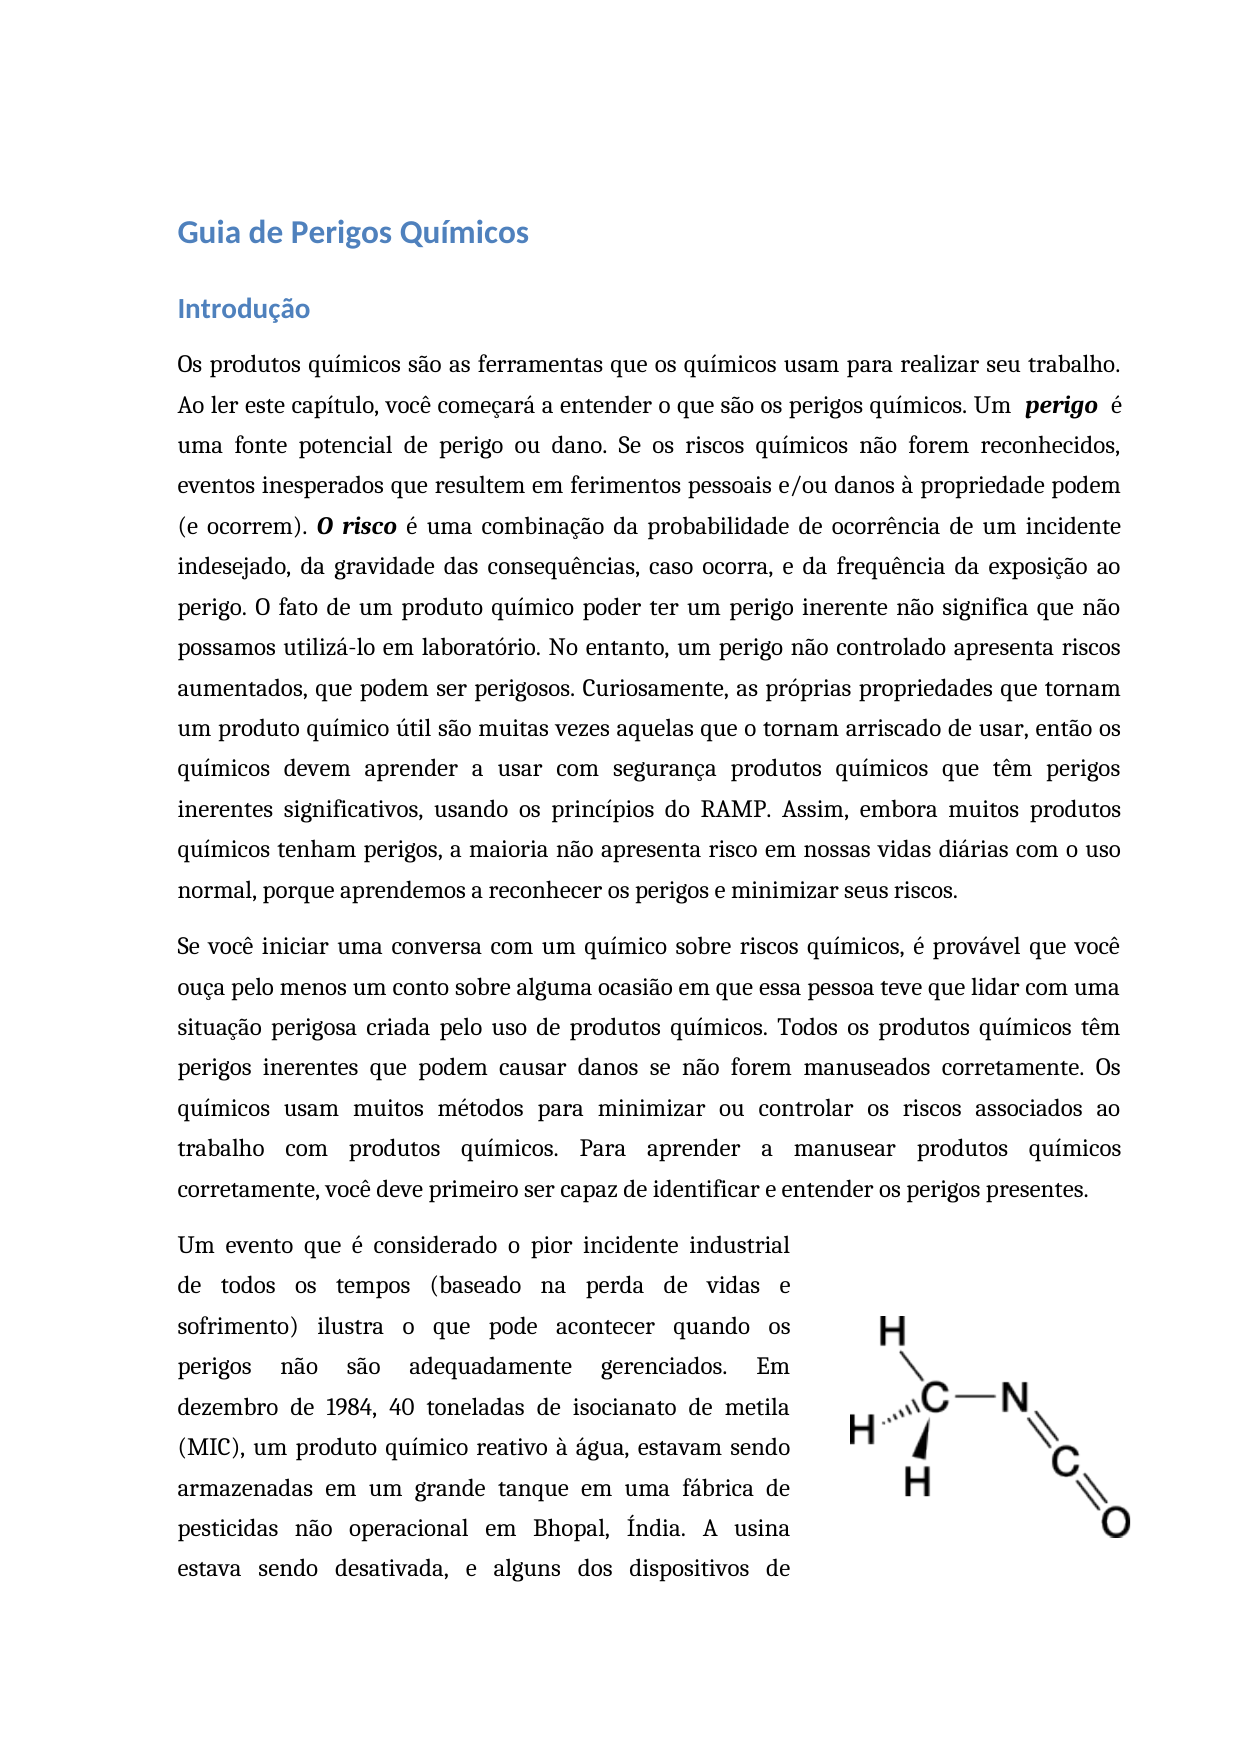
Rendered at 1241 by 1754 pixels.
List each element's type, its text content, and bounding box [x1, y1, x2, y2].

subtitle Introdução [177, 289, 1122, 326]
subtitle Guia de Perigos Químicos [177, 194, 1122, 269]
text Os produtos químicos são as ferramentas que os químicos usam para realizar seu trabalho. Ao ler este capítulo, você começará a entender o que são os perigos químicos. Um perigo é uma fonte potencial de perigo ou dano. Se os riscos químicos não forem reconhecidos, eventos inesperados que resultem em ferimentos pessoais e/ou danos à propriedade podem (e ocorrem). O risco é uma combinação da probabilidade de ocorrência de um incidente indesejado, da gravidade das consequências, caso ocorra, e da frequência da exposição ao perigo. O fato de um produto químico poder ter um perigo inerente não significa que não possamos utilizá-lo em laboratório. No entanto, um perigo não controlado apresenta riscos aumentados, que podem ser perigosos. Curiosamente, as próprias propriedades que tornam um produto químico útil são muitas vezes aquelas que o tornam arriscado de usar, então os químicos devem aprender a usar com segurança produtos químicos que têm perigos inerentes significativos, usando os princípios do RAMP. Assim, embora muitos produtos químicos tenham perigos, a maioria não apresenta risco em nossas vidas diárias com o uso normal, porque aprendemos a reconhecer os perigos e minimizar seus riscos. [177, 346, 1122, 909]
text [177, 1227, 1122, 1587]
text Se você iniciar uma conversa com um químico sobre riscos químicos, é provável que você ouça pelo menos um conto sobre alguma ocasião em que essa pessoa teve que lidar com uma situação perigosa criada pelo uso de produtos químicos. Todos os produtos químicos têm perigos inerentes que podem causar danos se não forem manuseados corretamente. Os químicos usam muitos métodos para minimizar ou controlar os riscos associados ao trabalho com produtos químicos. Para aprender a manusear produtos químicos corretamente, você deve primeiro ser capaz de identificar e entender os perigos presentes. [177, 928, 1122, 1208]
picture [850, 1316, 1130, 1538]
